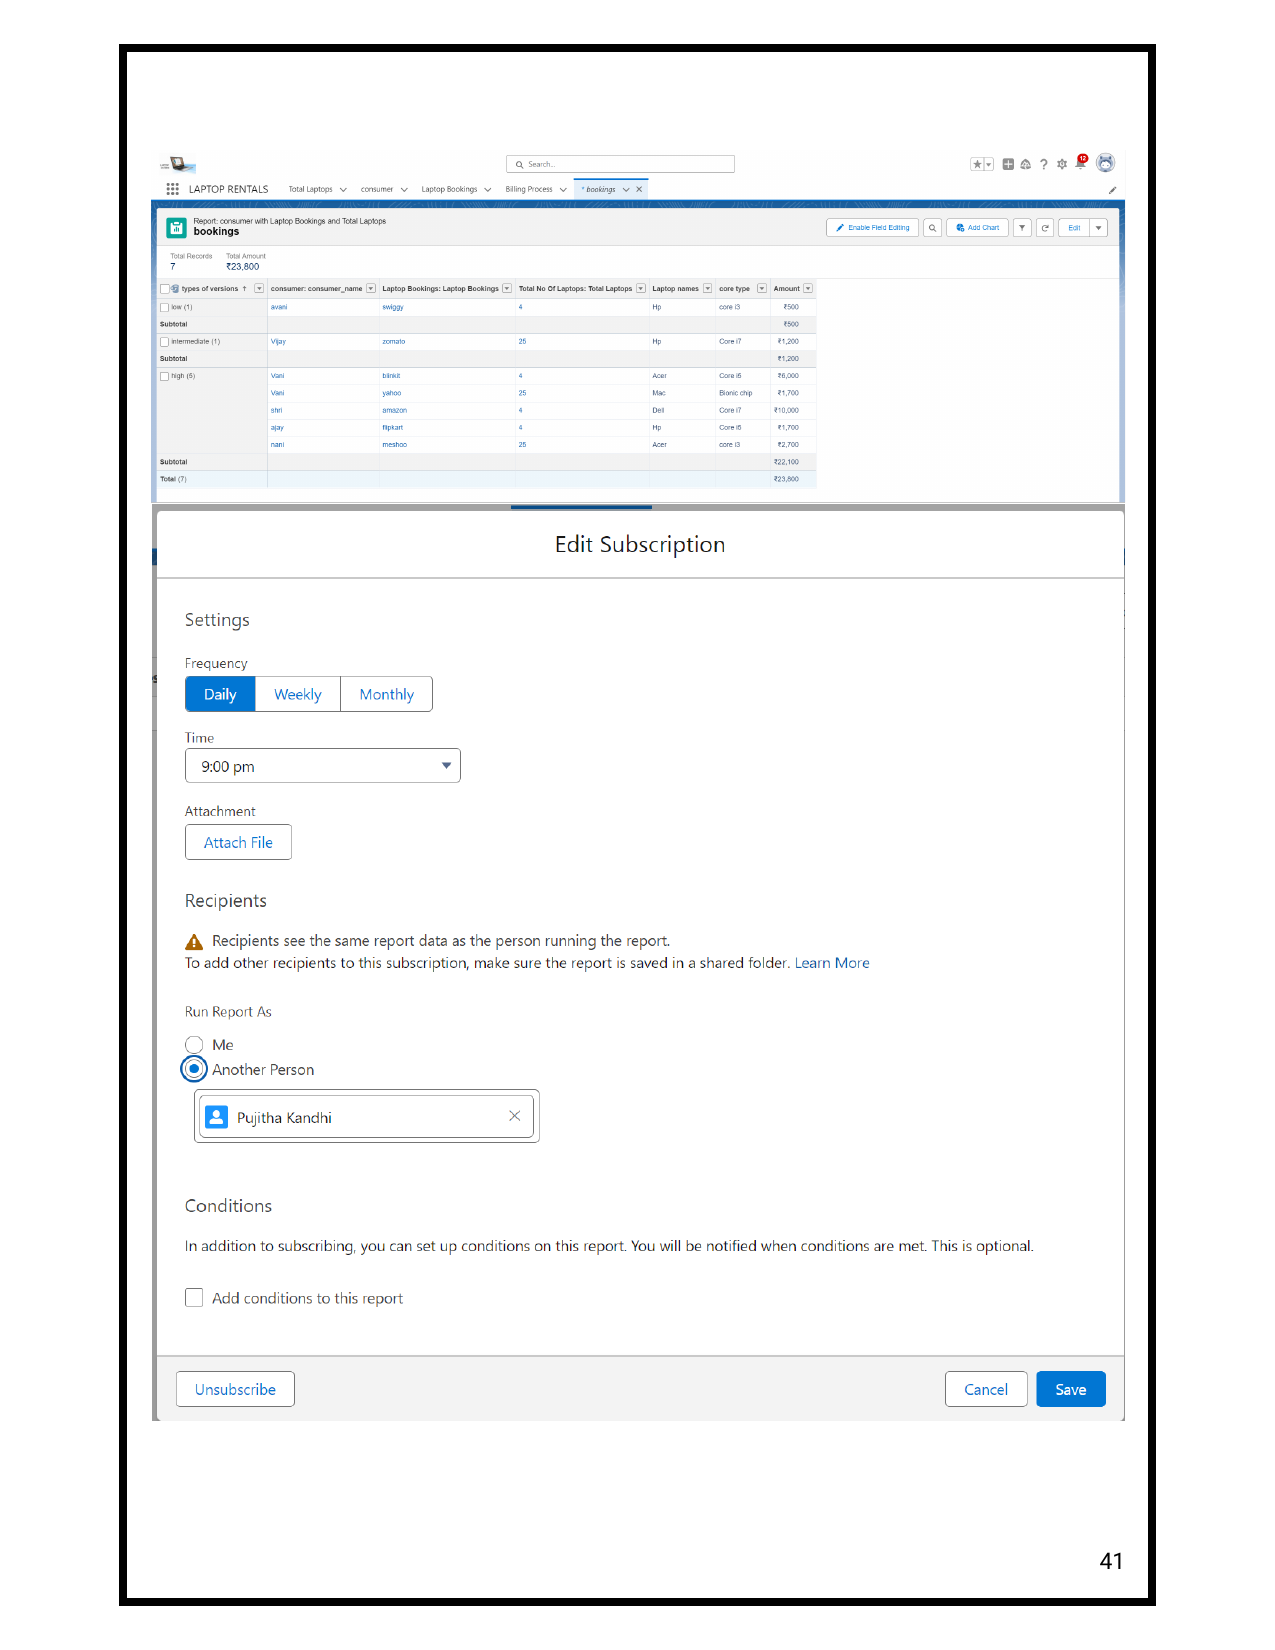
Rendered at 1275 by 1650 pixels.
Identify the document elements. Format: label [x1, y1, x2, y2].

picture [150, 150, 1125, 1422]
